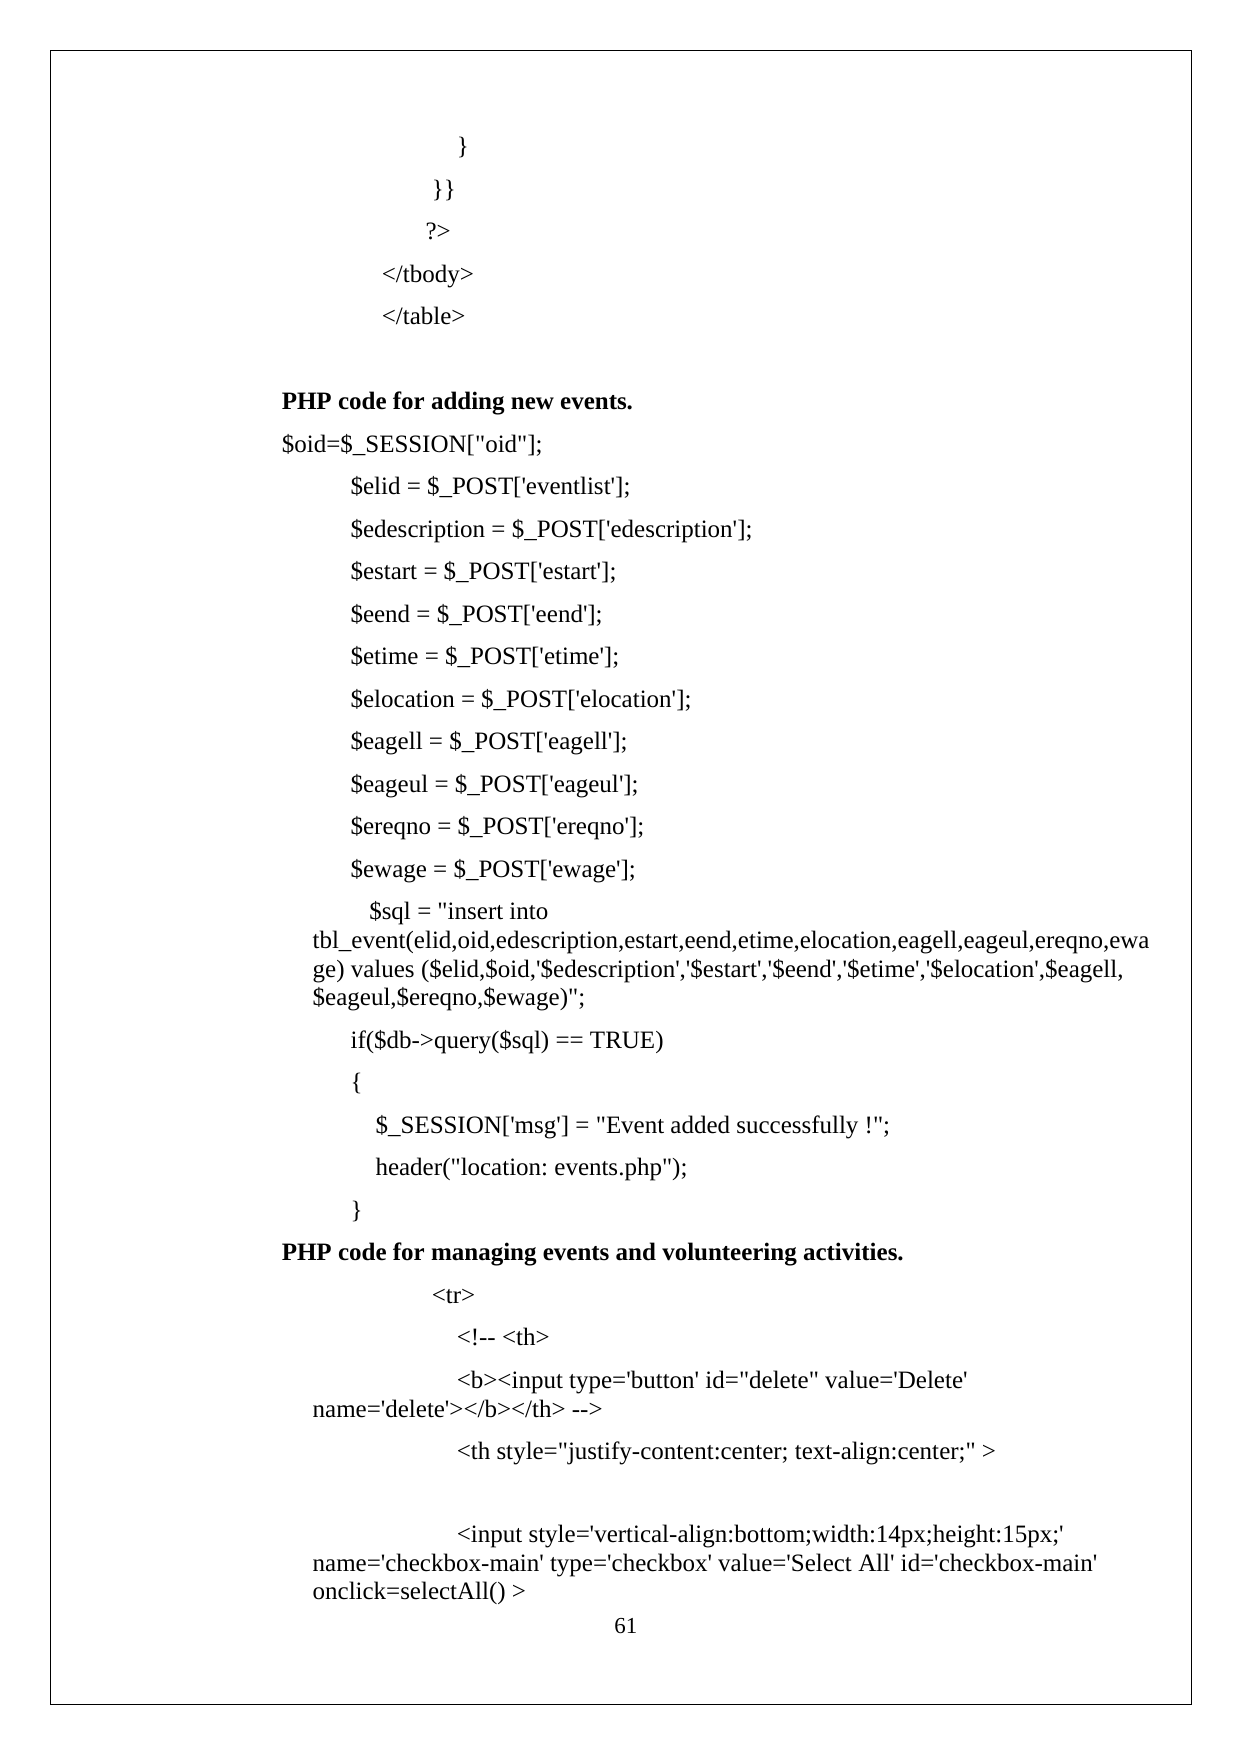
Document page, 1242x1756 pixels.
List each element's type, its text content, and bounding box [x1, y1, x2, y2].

list PHP code for managing events and volunteering activities. [282, 1237, 1160, 1266]
list <tr> [282, 1280, 1160, 1309]
list $elid = $_POST['eventlist']; [282, 471, 1160, 500]
list $_SESSION['msg'] = "Event added successfully !"; [282, 1110, 1160, 1139]
list $eagell = $_POST['eagell']; [282, 726, 1160, 755]
list $oid=$_SESSION["oid"]; [282, 429, 1160, 457]
list <!-- <th> [282, 1322, 1160, 1351]
list } [282, 131, 1160, 160]
list { [282, 1067, 1160, 1096]
list $edescription = $_POST['edescription']; [282, 514, 1160, 542]
list $ereqno = $_POST['ereqno']; [282, 811, 1160, 840]
list $estart = $_POST['estart']; [282, 556, 1160, 585]
list }} [282, 174, 1160, 202]
list <input style='vertical-align:bottom;width:14px;height:15px;' name='checkbox-main' type='checkbox' value='Select All' id='checkbox-main' onclick=selectAll() > [282, 1519, 1160, 1605]
list header("location: events.php"); [282, 1152, 1160, 1181]
list $sql = "insert into tbl_event(elid,oid,edescription,estart,eend,etime,elocation,eagell,eageul,ereqno,ewage) values ($elid,$oid,'$edescription','$estart','$eend','$etime','$elocation',$eagell,$eageul,$ereqno,$ewage)"; [282, 896, 1160, 1011]
list </tbody> [282, 259, 1160, 287]
list $ewage = $_POST['ewage']; [282, 854, 1160, 882]
list <th style="justify-content:center; text-align:center;" > [282, 1436, 1160, 1465]
list $eend = $_POST['eend']; [282, 599, 1160, 627]
list } [282, 1195, 1160, 1224]
list <b><input type='button' id="delete" value='Delete' name='delete'></b></th> --> [282, 1365, 1160, 1422]
list ?> [282, 216, 1160, 245]
list $elocation = $_POST['elocation']; [282, 684, 1160, 712]
list PHP code for adding new events. [282, 386, 1160, 415]
list $eageul = $_POST['eageul']; [282, 769, 1160, 797]
list </table> [282, 301, 1160, 330]
list if($db->query($sql) == TRUE) [282, 1025, 1160, 1054]
list $etime = $_POST['etime']; [282, 641, 1160, 670]
